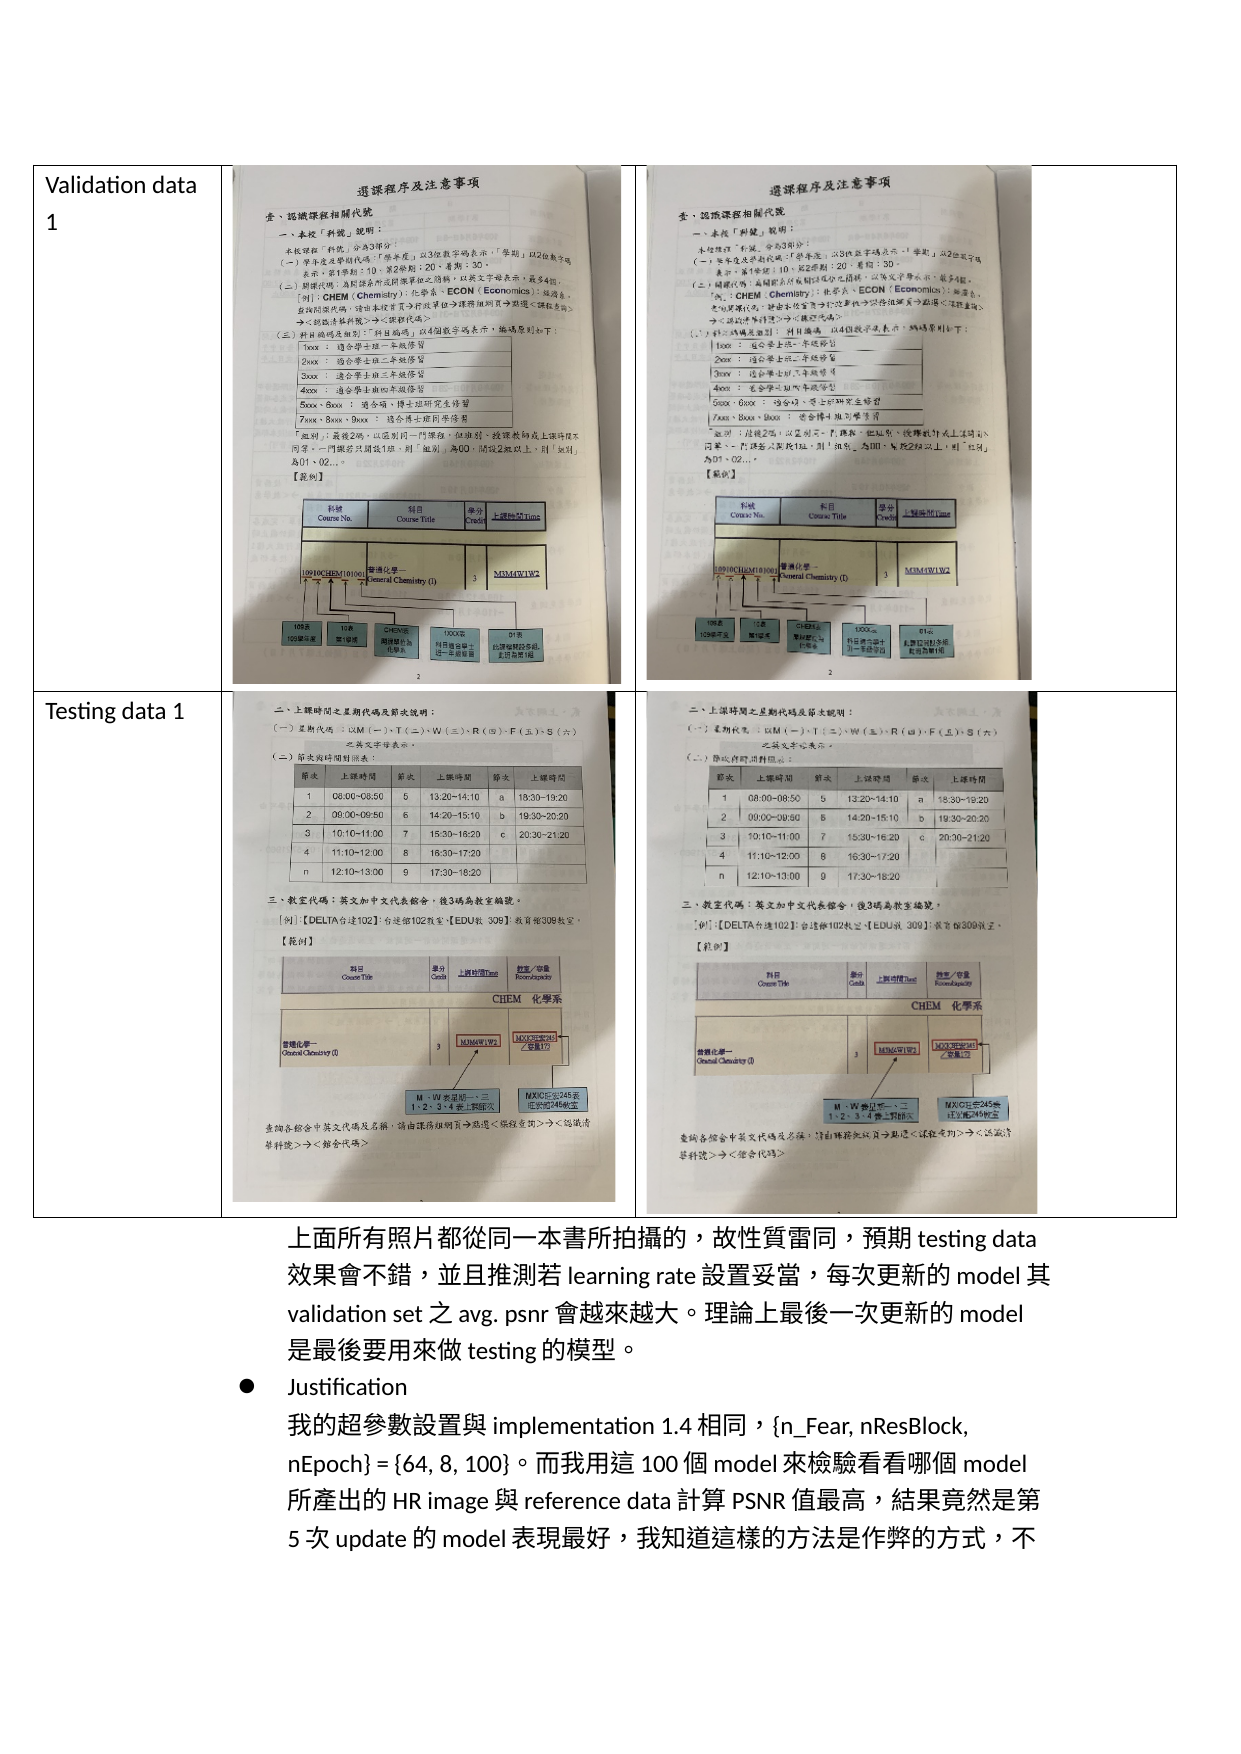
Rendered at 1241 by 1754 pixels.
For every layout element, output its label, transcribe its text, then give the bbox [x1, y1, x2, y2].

list 上面所有照片都從同一本書所拍攝的，故性質雷同，預期testing data效果會不錯，並且推測若learning rate設置妥當，每次更新的model其validation set之avg. psnr會越來越大。理論上最後一次更新的model是最後要用來做testing的模型。 [287, 1218, 1053, 1368]
picture [232, 691, 616, 1202]
picture [232, 165, 622, 684]
table_cell [636, 692, 1176, 1217]
picture [646, 691, 1038, 1214]
list Justification [237, 1368, 1053, 1405]
table_cell Testing data 1 [34, 692, 221, 1217]
table_cell [222, 692, 635, 1217]
table_cell [636, 166, 1176, 691]
table_cell Validation data 1 [34, 166, 221, 691]
table_cell [222, 166, 635, 691]
picture [646, 165, 1032, 680]
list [287, 1405, 1053, 1555]
